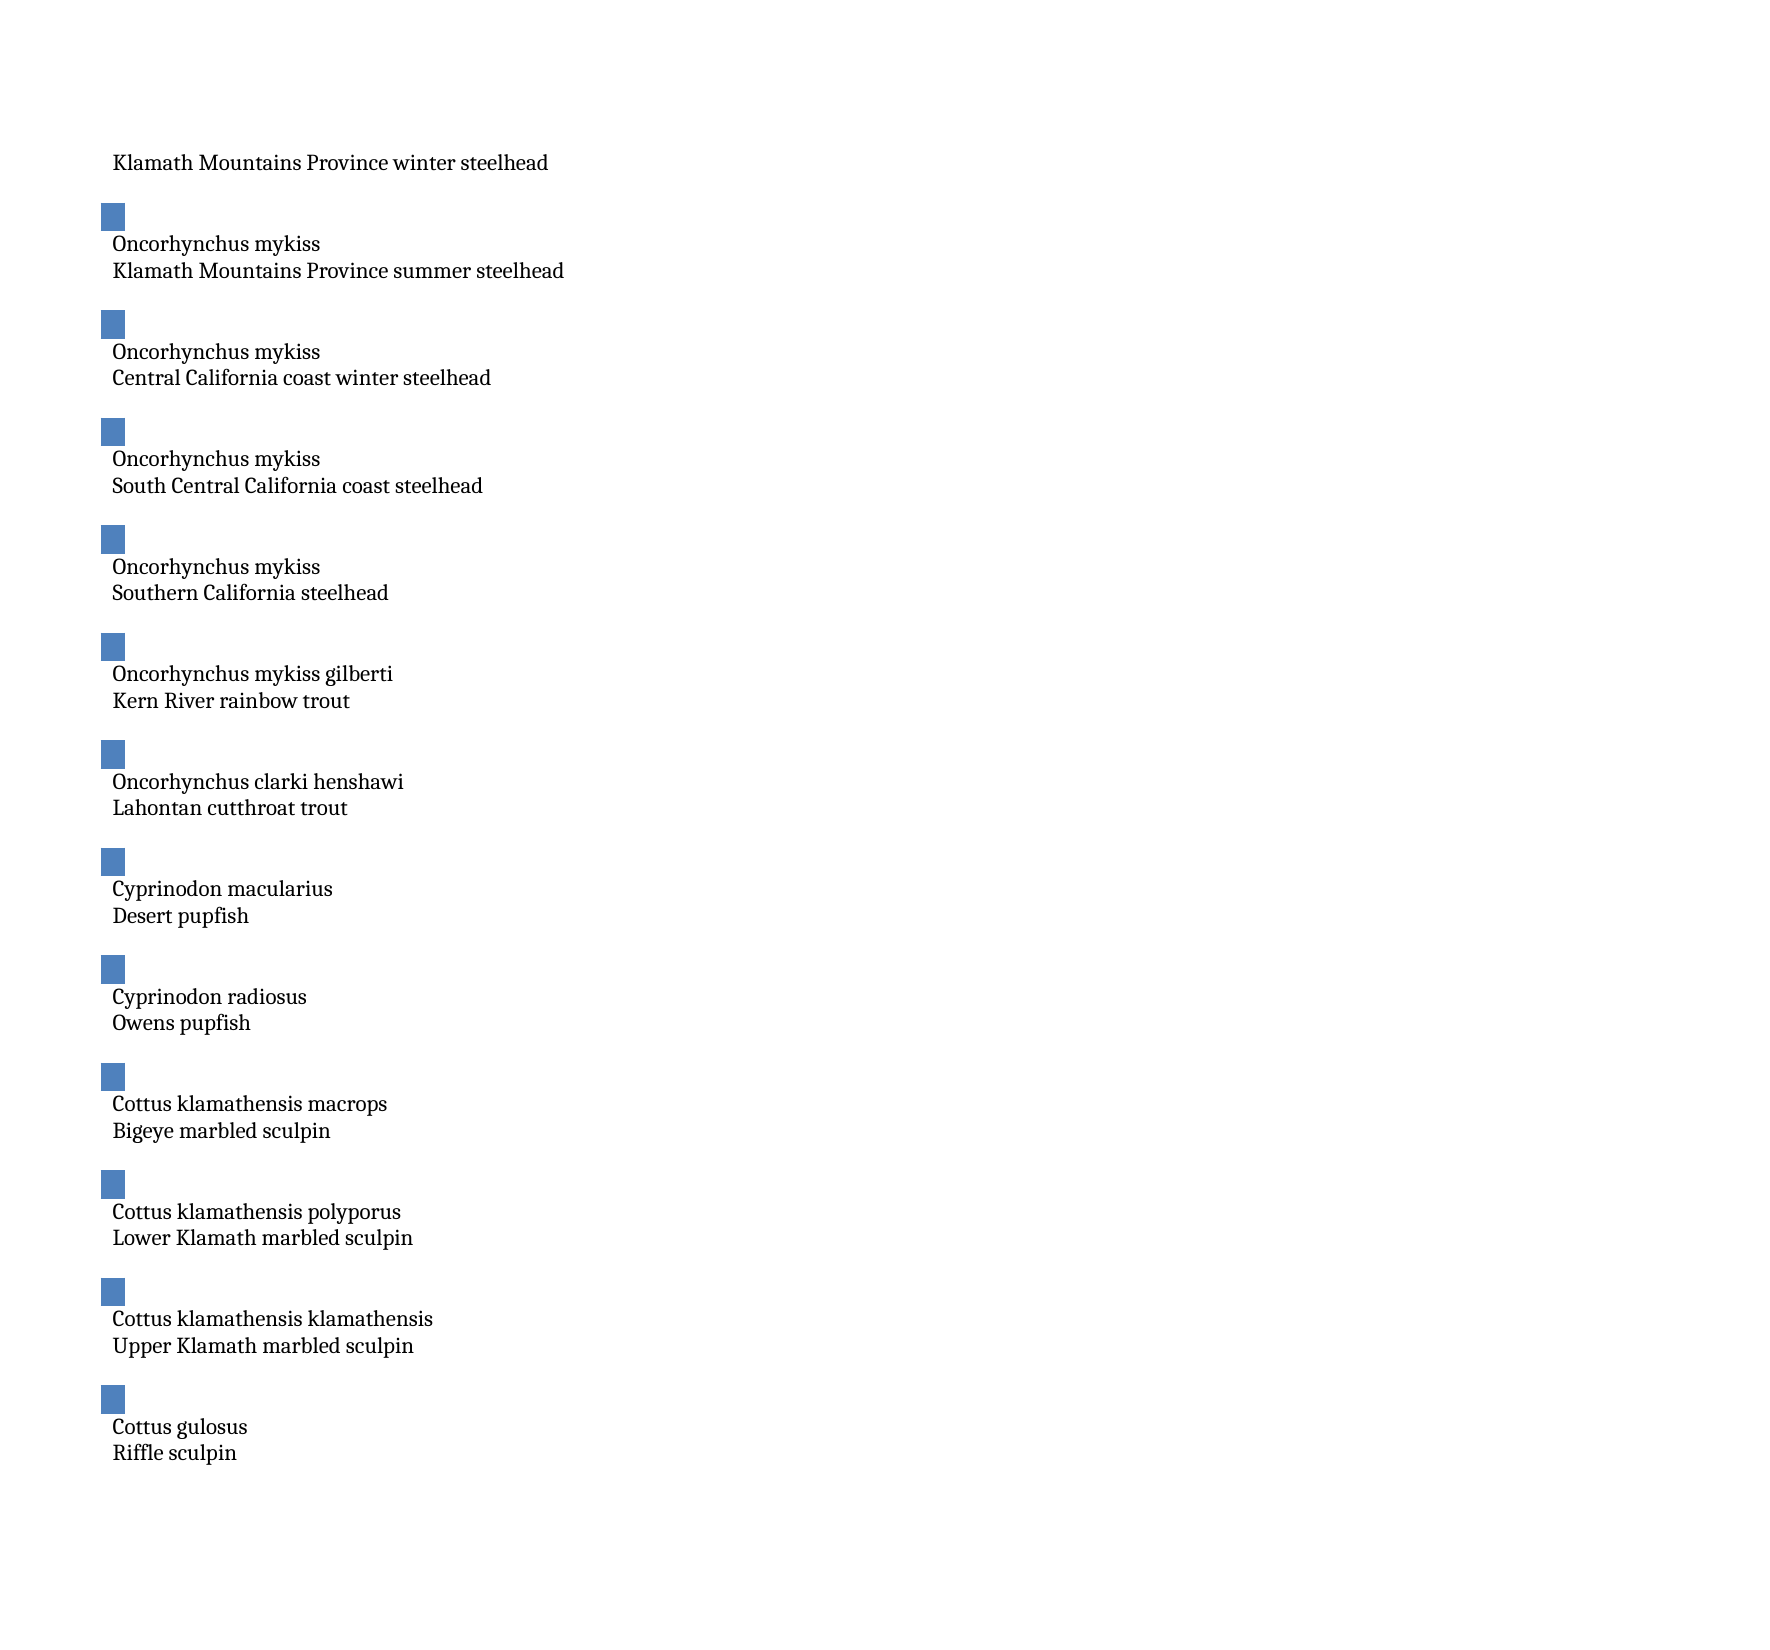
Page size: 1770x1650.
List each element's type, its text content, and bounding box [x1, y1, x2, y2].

text Cottus gulosus [112, 1414, 1162, 1440]
text Desert pupfish [112, 902, 1162, 929]
table_header [102, 634, 124, 660]
text Cyprinodon macularius [112, 876, 1162, 902]
text Lahontan cutthroat trout [112, 795, 1162, 821]
text Southern California steelhead [112, 580, 1162, 606]
text Klamath Mountains Province summer steelhead [112, 257, 1162, 284]
text Cyprinodon radiosus [112, 984, 1162, 1010]
text Upper Klamath marbled sculpin [112, 1332, 1162, 1359]
text Oncorhynchus mykiss [112, 554, 1162, 580]
text Kern River rainbow trout [112, 687, 1162, 714]
table_header [102, 1064, 124, 1090]
text Oncorhynchus mykiss [112, 446, 1162, 472]
table_header [102, 311, 124, 338]
table_header [102, 849, 124, 875]
table_header [102, 419, 124, 445]
text Bigeye marbled sculpin [112, 1117, 1162, 1144]
text Oncorhynchus mykiss gilberti [112, 661, 1162, 687]
text Oncorhynchus clarki henshawi [112, 769, 1162, 795]
table_header [102, 956, 124, 983]
text Klamath Mountains Province winter steelhead [112, 150, 1162, 176]
text Lower Klamath marbled sculpin [112, 1225, 1162, 1251]
text Cottus klamathensis klamathensis [112, 1306, 1162, 1332]
table_header [102, 204, 124, 230]
text Cottus klamathensis polyporus [112, 1199, 1162, 1225]
table_header [102, 526, 124, 553]
text Central California coast winter steelhead [112, 365, 1162, 391]
table_header [102, 1279, 124, 1305]
text Owens pupfish [112, 1010, 1162, 1036]
table_header [102, 1386, 124, 1413]
table_header [102, 741, 124, 768]
table_header [102, 1171, 124, 1198]
text South Central California coast steelhead [112, 472, 1162, 499]
text Oncorhynchus mykiss [112, 339, 1162, 365]
text Cottus klamathensis macrops [112, 1091, 1162, 1117]
text Oncorhynchus mykiss [112, 231, 1162, 257]
text Riffle sculpin [112, 1440, 1162, 1466]
